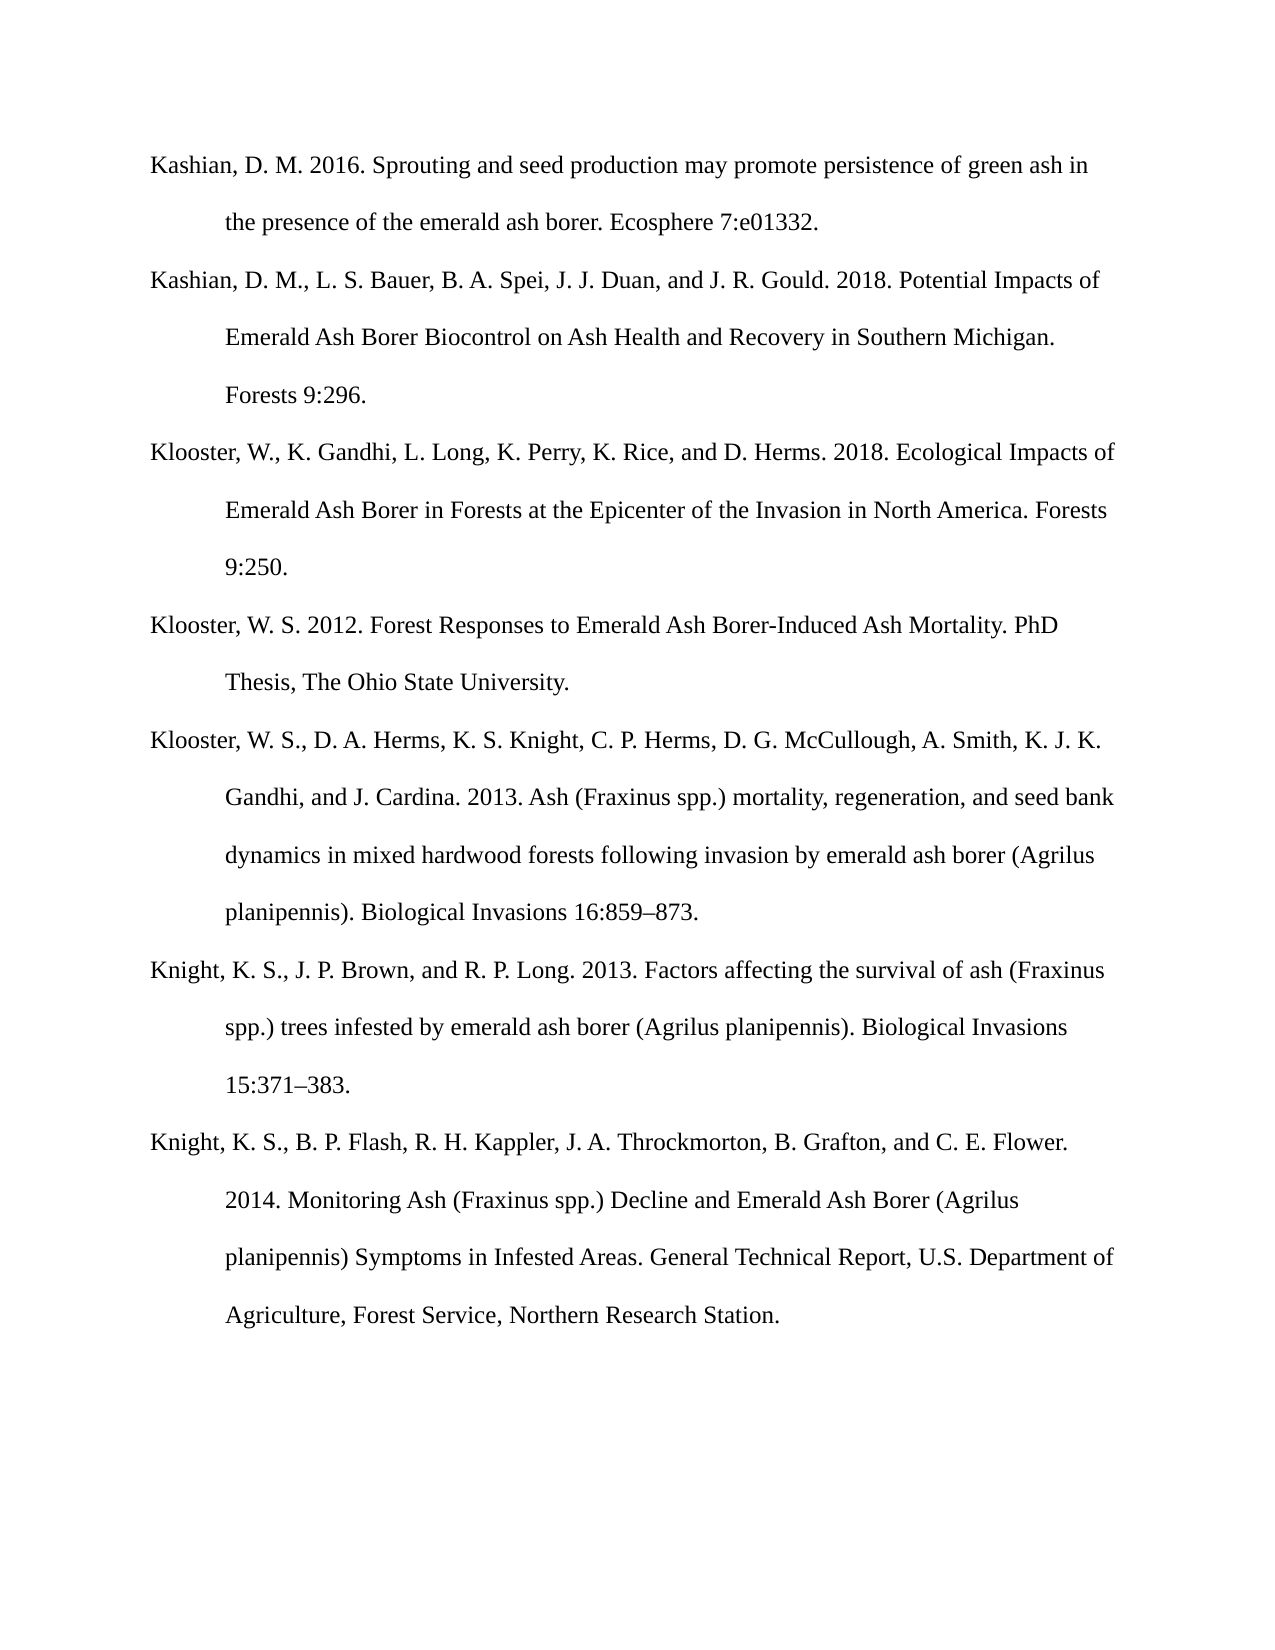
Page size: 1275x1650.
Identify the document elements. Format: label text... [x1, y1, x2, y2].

text Knight, K. S., J. P. Brown, and R. P. Long. 2013. Factors affecting the survival of ash (Fraxinus spp.) trees infested by emerald ash borer (Agrilus planipennis). Biological Invasions 15:371–383. [150, 955, 1125, 1099]
text Kashian, D. M., L. S. Bauer, B. A. Spei, J. J. Duan, and J. R. Gould. 2018. Potential Impacts of Emerald Ash Borer Biocontrol on Ash Health and Recovery in Southern Michigan. Forests 9:296. [150, 265, 1125, 409]
text Klooster, W., K. Gandhi, L. Long, K. Perry, K. Rice, and D. Herms. 2018. Ecological Impacts of Emerald Ash Borer in Forests at the Epicenter of the Invasion in North America. Forests 9:250. [150, 437, 1125, 581]
text Klooster, W. S. 2012. Forest Responses to Emerald Ash Borer-Induced Ash Mortality. PhD Thesis, The Ohio State University. [150, 610, 1125, 696]
text Kashian, D. M. 2016. Sprouting and seed production may promote persistence of green ash in the presence of the emerald ash borer. Ecosphere 7:e01332. [150, 150, 1125, 236]
text Klooster, W. S., D. A. Herms, K. S. Knight, C. P. Herms, D. G. McCullough, A. Smith, K. J. K. Gandhi, and J. Cardina. 2013. Ash (Fraxinus spp.) mortality, regeneration, and seed bank dynamics in mixed hardwood forests following invasion by emerald ash borer (Agrilus planipennis). Biological Invasions 16:859–873. [150, 725, 1125, 926]
text Knight, K. S., B. P. Flash, R. H. Kappler, J. A. Throckmorton, B. Grafton, and C. E. Flower. 2014. Monitoring Ash (Fraxinus spp.) Decline and Emerald Ash Borer (Agrilus planipennis) Symptoms in Infested Areas. General Technical Report, U.S. Department of Agriculture, Forest Service, Northern Research Station. [150, 1127, 1125, 1329]
